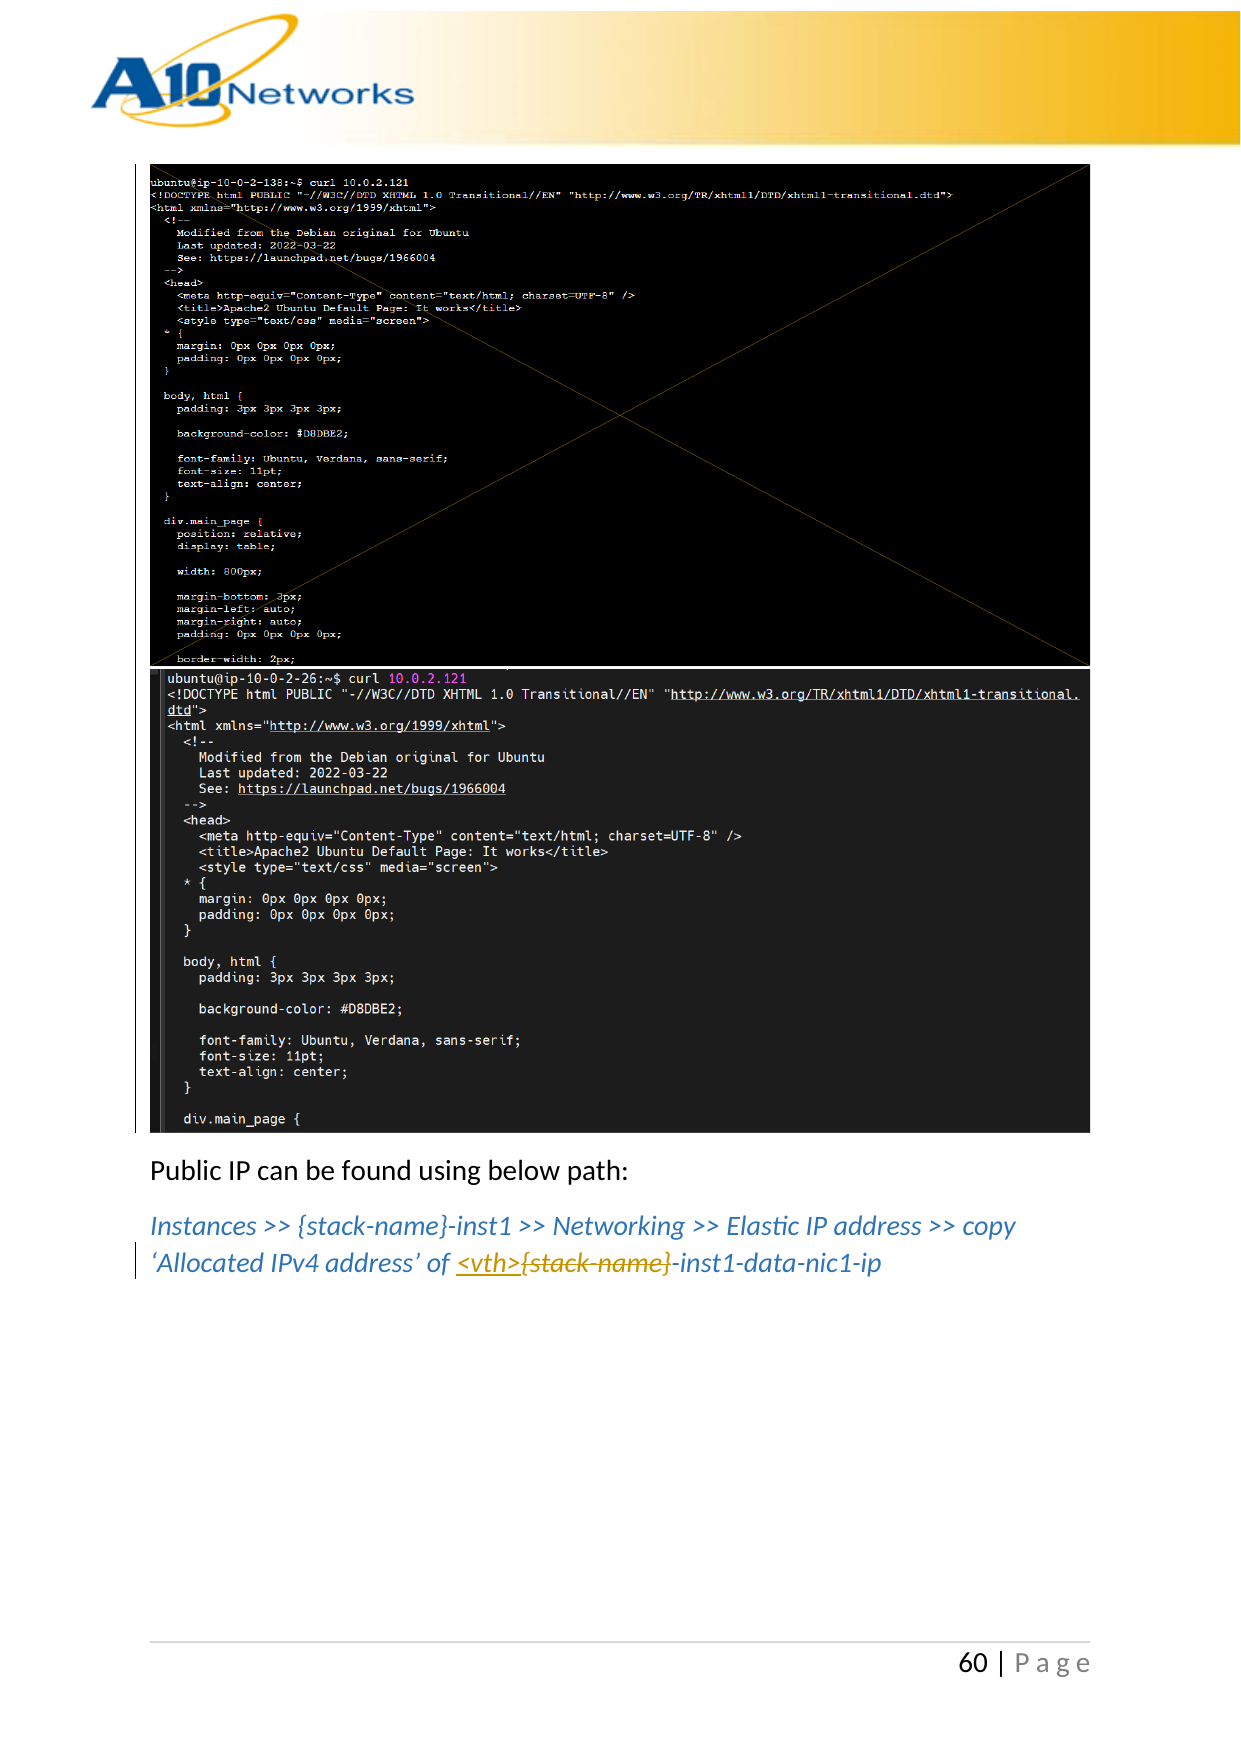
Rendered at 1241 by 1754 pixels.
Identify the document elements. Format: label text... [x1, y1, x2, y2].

picture [152, 164, 1088, 414]
picture [622, 165, 1091, 666]
picture [150, 669, 1091, 1133]
picture [0, 11, 1241, 147]
picture [150, 165, 618, 665]
picture [151, 416, 1089, 667]
text Instances >> {stack-name}-inst1 >> Networking >> Elastic IP address >> copy ‘Allocated IPv4 address’ of -inst1-data-nic1-ip [150, 1208, 1090, 1279]
text Public IP can be found using below path: [150, 1152, 1090, 1188]
